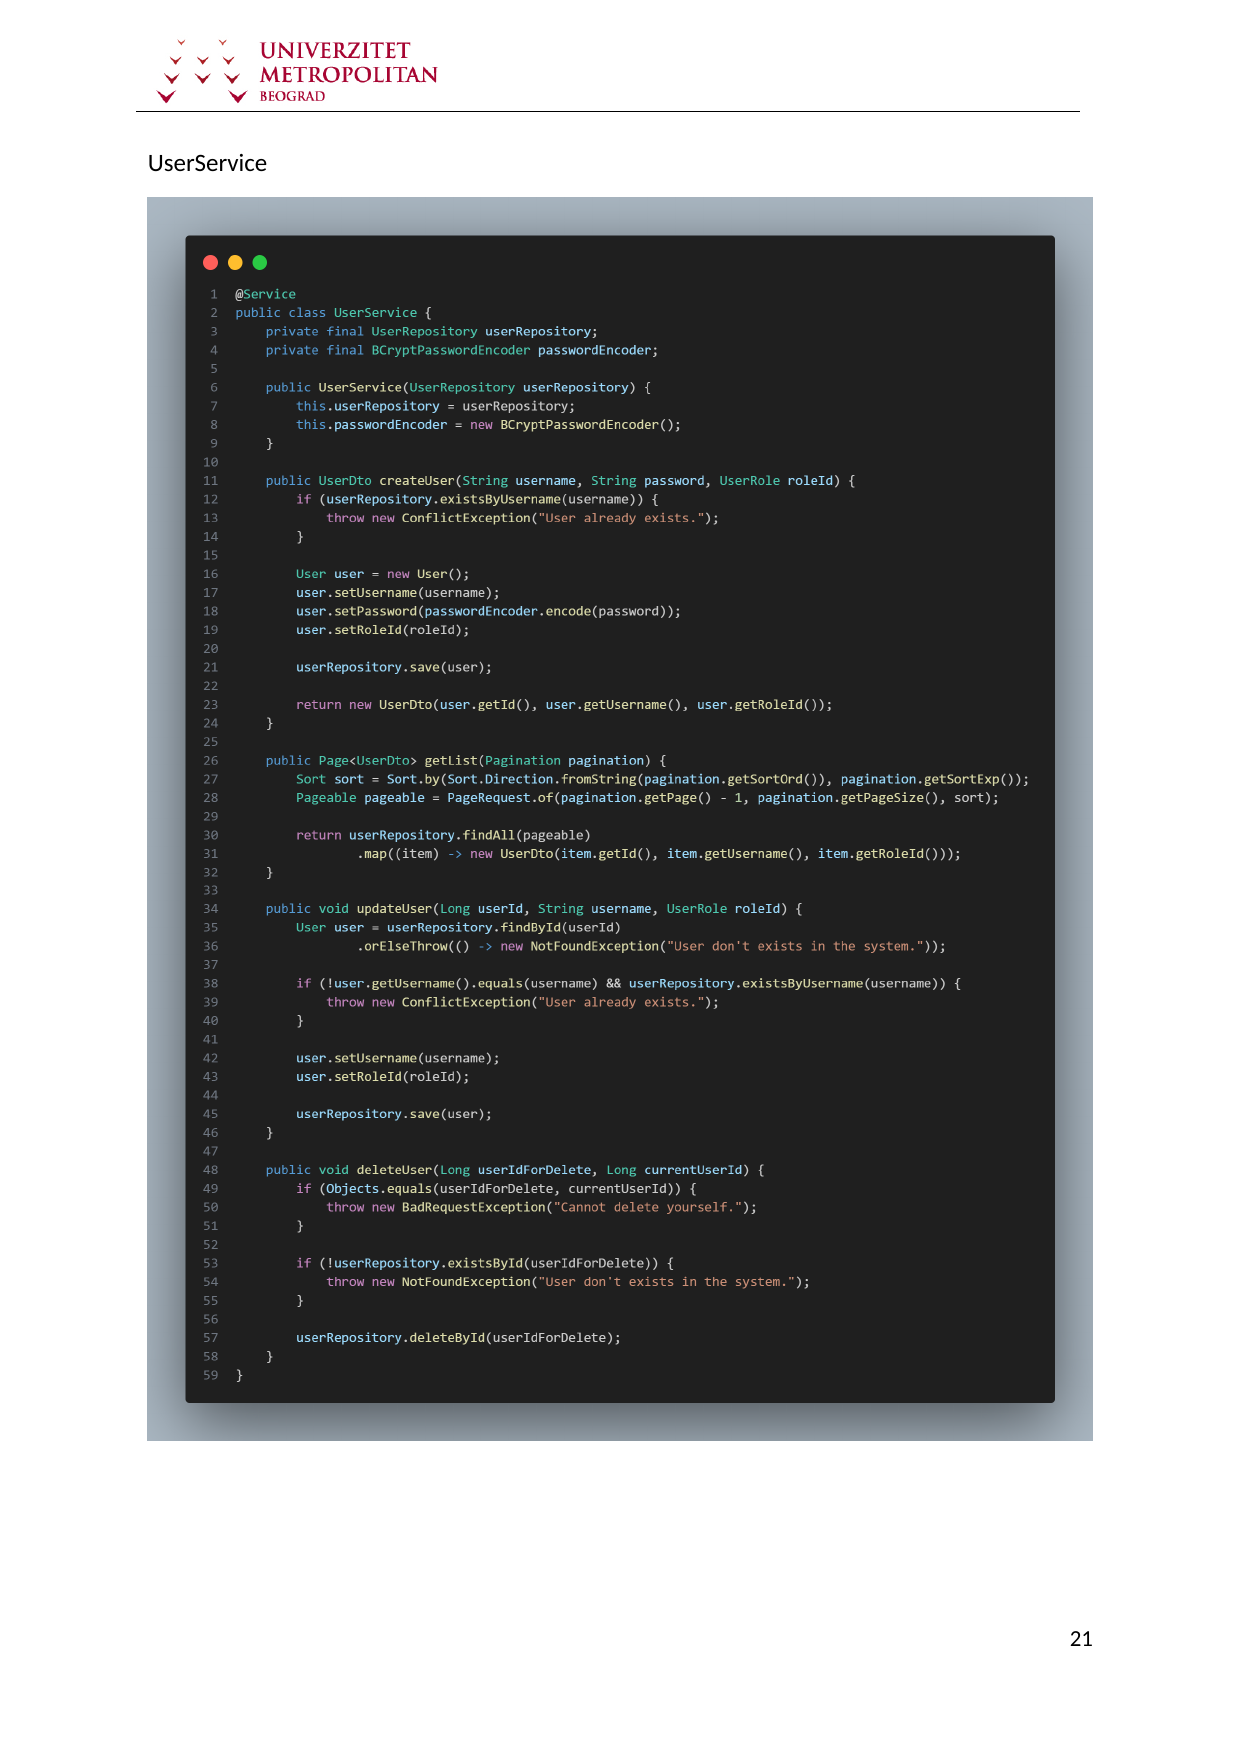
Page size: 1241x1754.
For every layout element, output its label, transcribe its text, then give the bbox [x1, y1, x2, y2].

text UserService [148, 148, 1093, 178]
picture [147, 29, 447, 111]
picture [147, 197, 1093, 1441]
